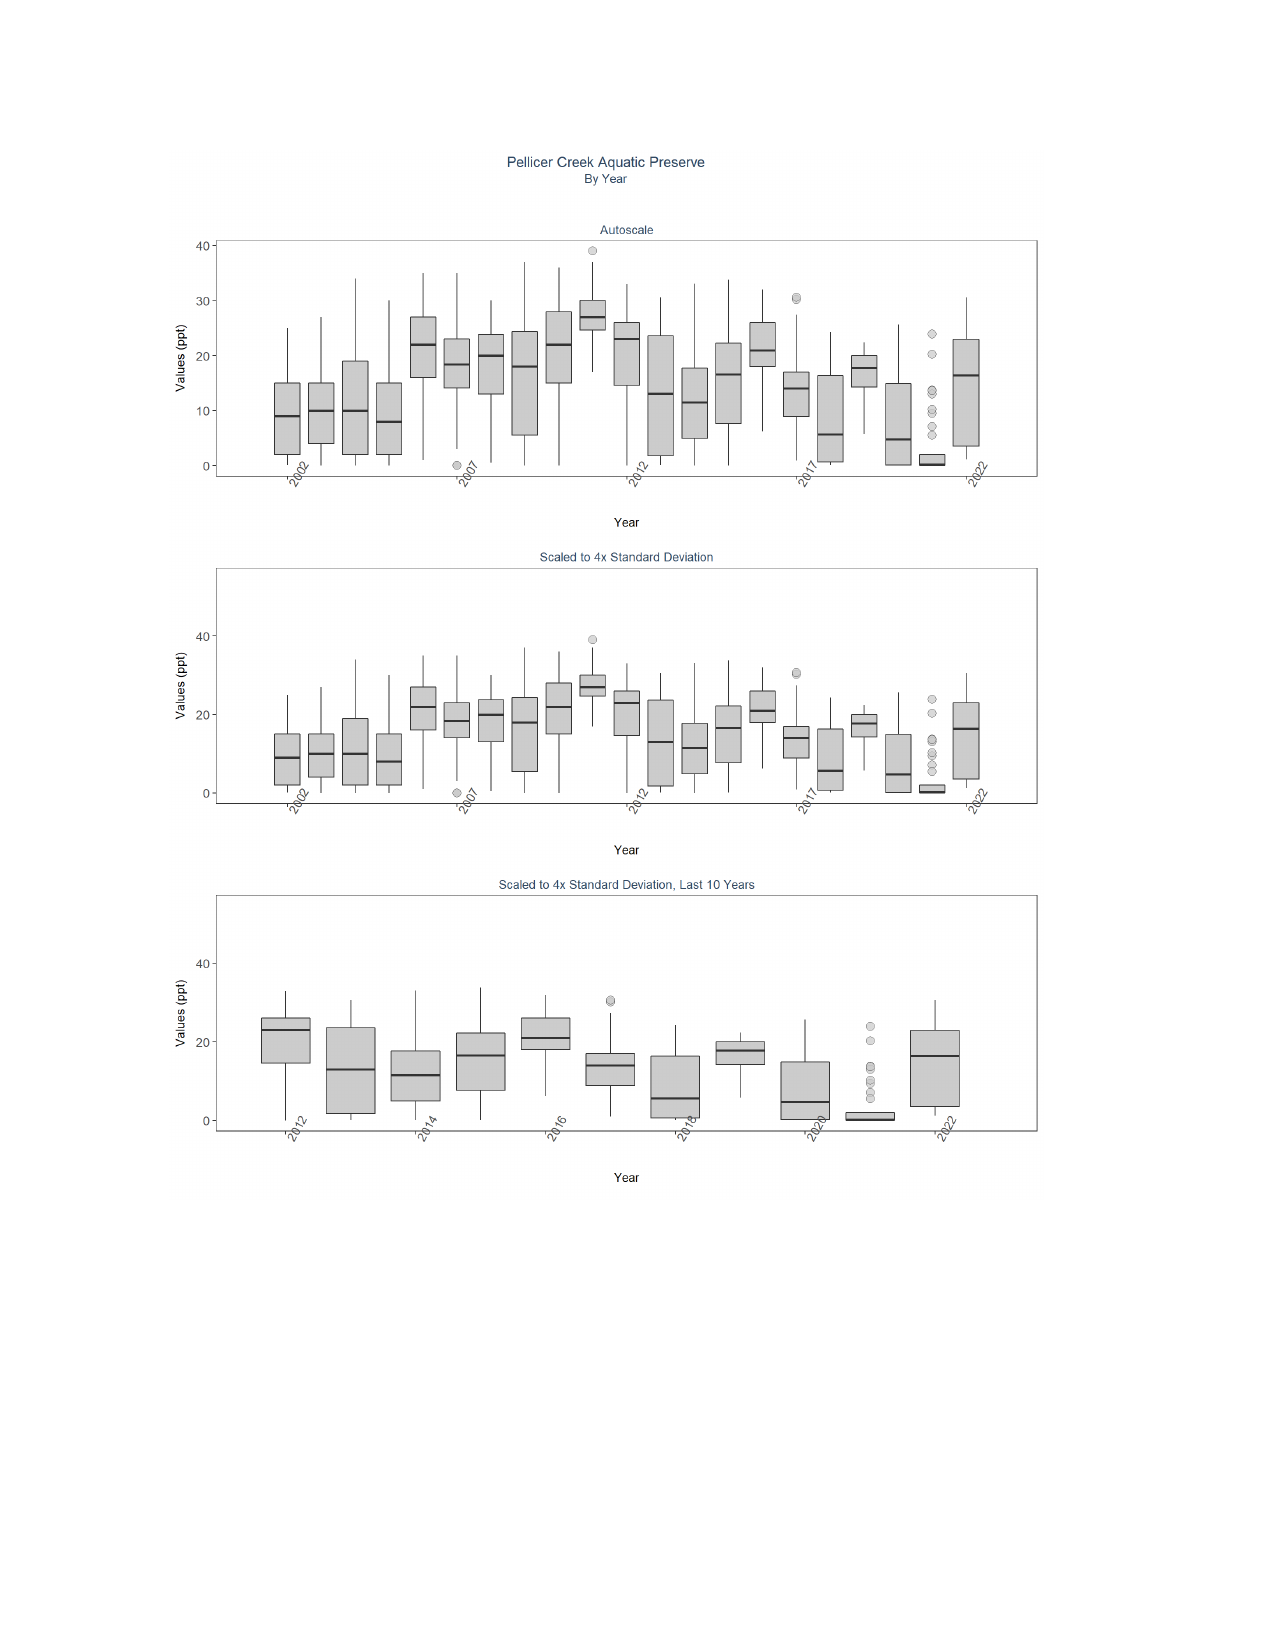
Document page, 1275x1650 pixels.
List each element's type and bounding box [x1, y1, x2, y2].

picture [168, 150, 1044, 1200]
